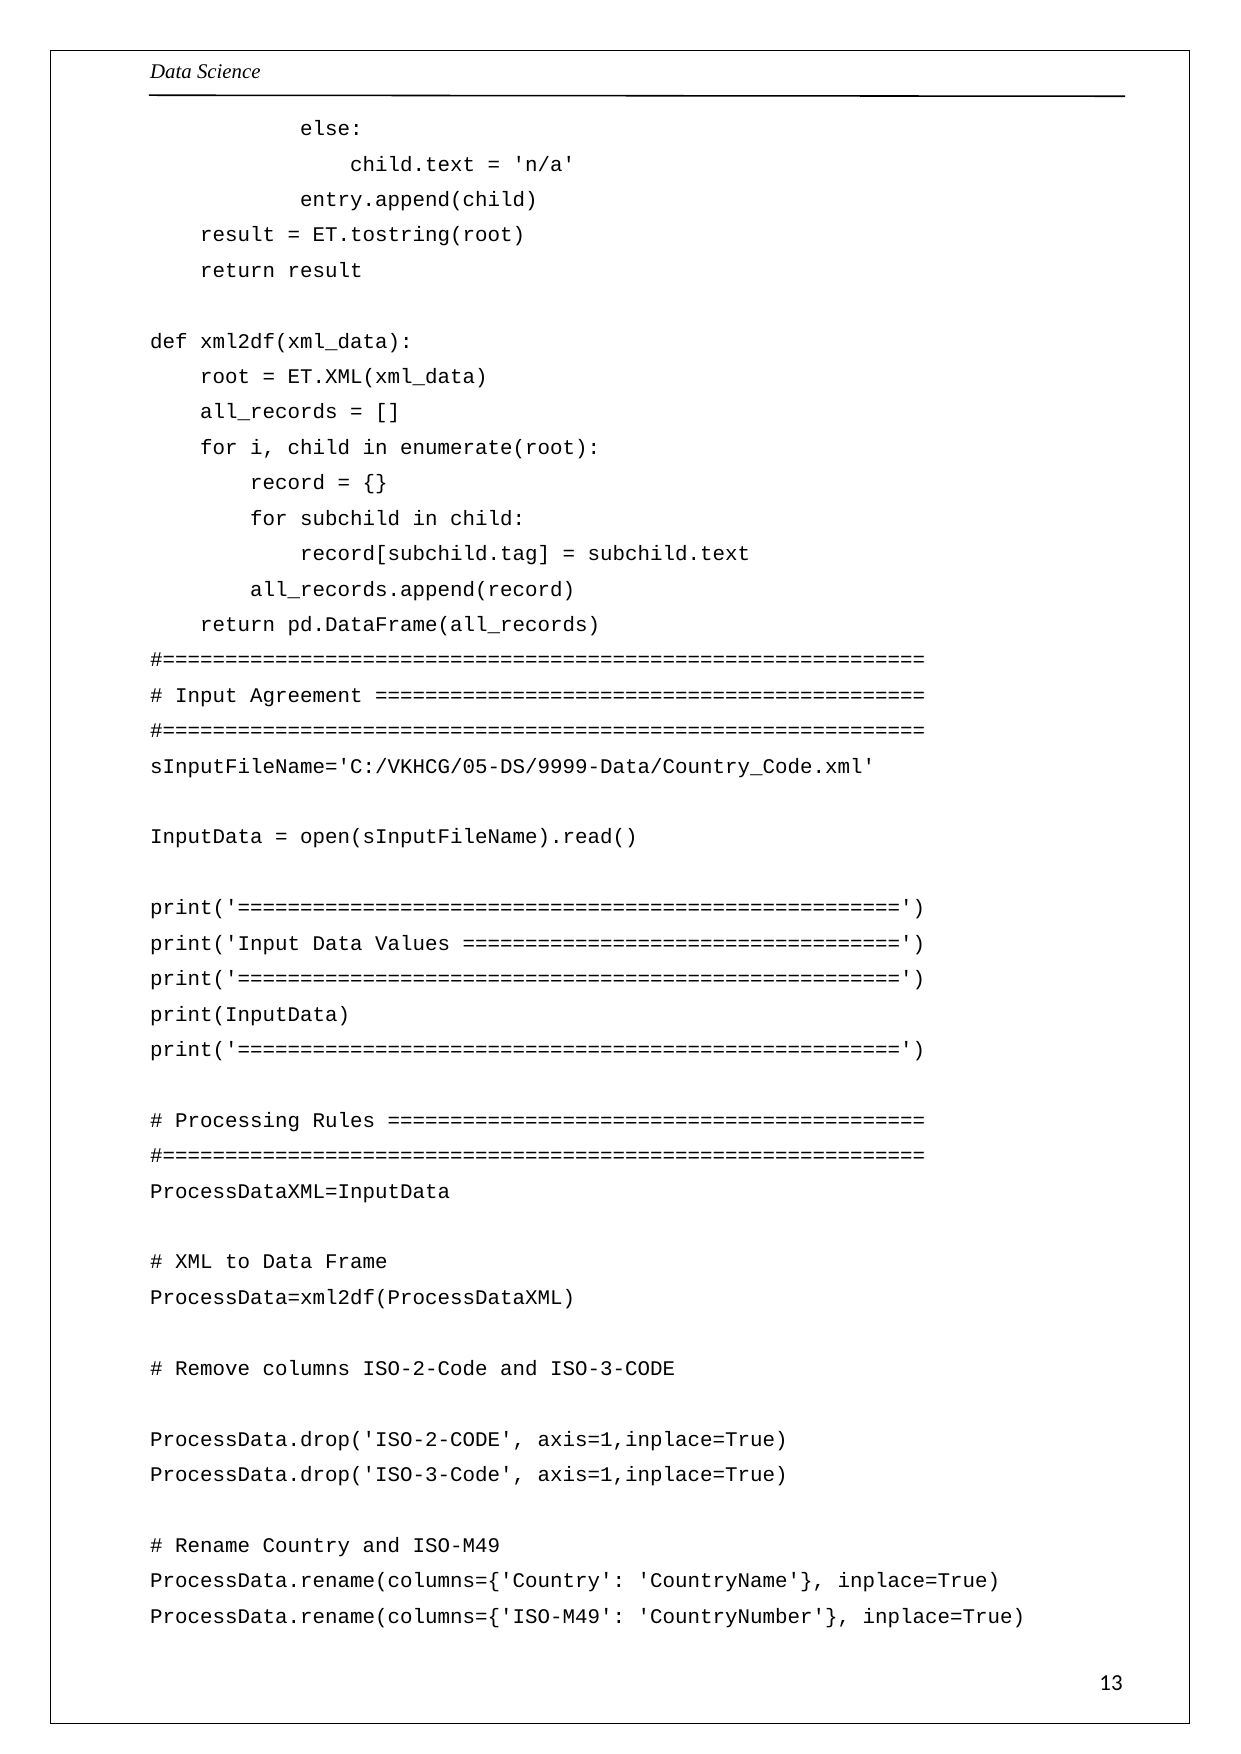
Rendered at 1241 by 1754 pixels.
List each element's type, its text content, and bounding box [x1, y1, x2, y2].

text print('=====================================================') [150, 1039, 1122, 1063]
text for subchild in child: [150, 508, 1122, 531]
text record = {} [150, 472, 1122, 496]
text print('Input Data Values ===================================') [150, 933, 1122, 956]
text entry.append(child) [150, 189, 1122, 213]
text #============================================================= [150, 1145, 1122, 1169]
text # Input Agreement ============================================ [150, 685, 1122, 708]
text #============================================================= [150, 720, 1122, 744]
text InputData = open(sInputFileName).read() [150, 826, 1122, 850]
text sInputFileName='C:/VKHCG/05-DS/9999-Data/Country_Code.xml' [150, 756, 1122, 779]
text all_records.append(record) [150, 578, 1122, 602]
text record[subchild.tag] = subchild.text [150, 543, 1122, 567]
text return result [150, 260, 1122, 283]
text result = ET.tostring(root) [150, 224, 1122, 248]
text ProcessData.rename(columns={'Country': 'CountryName'}, inplace=True) [150, 1570, 1122, 1594]
text root = ET.XML(xml_data) [150, 366, 1122, 390]
text # Processing Rules =========================================== [150, 1110, 1122, 1133]
text for i, child in enumerate(root): [150, 437, 1122, 461]
text print('=====================================================') [150, 968, 1122, 992]
text else: [150, 118, 1122, 142]
text # Remove columns ISO-2-Code and ISO-3-CODE [150, 1358, 1122, 1381]
text ProcessData.rename(columns={'ISO-M49': 'CountryNumber'}, inplace=True) [150, 1606, 1122, 1629]
text ProcessData.drop('ISO-2-CODE', axis=1,inplace=True) [150, 1428, 1122, 1452]
text ProcessDataXML=InputData [150, 1181, 1122, 1204]
text ProcessData.drop('ISO-3-Code', axis=1,inplace=True) [150, 1464, 1122, 1488]
text def xml2df(xml_data): [150, 331, 1122, 354]
text return pd.DataFrame(all_records) [150, 614, 1122, 638]
text print('=====================================================') [150, 897, 1122, 921]
text child.text = 'n/a' [150, 153, 1122, 177]
text # Rename Country and ISO-M49 [150, 1535, 1122, 1558]
text ProcessData=xml2df(ProcessDataXML) [150, 1287, 1122, 1311]
text all_records = [] [150, 401, 1122, 425]
text print(InputData) [150, 1003, 1122, 1027]
text # XML to Data Frame [150, 1251, 1122, 1275]
text #============================================================= [150, 649, 1122, 673]
